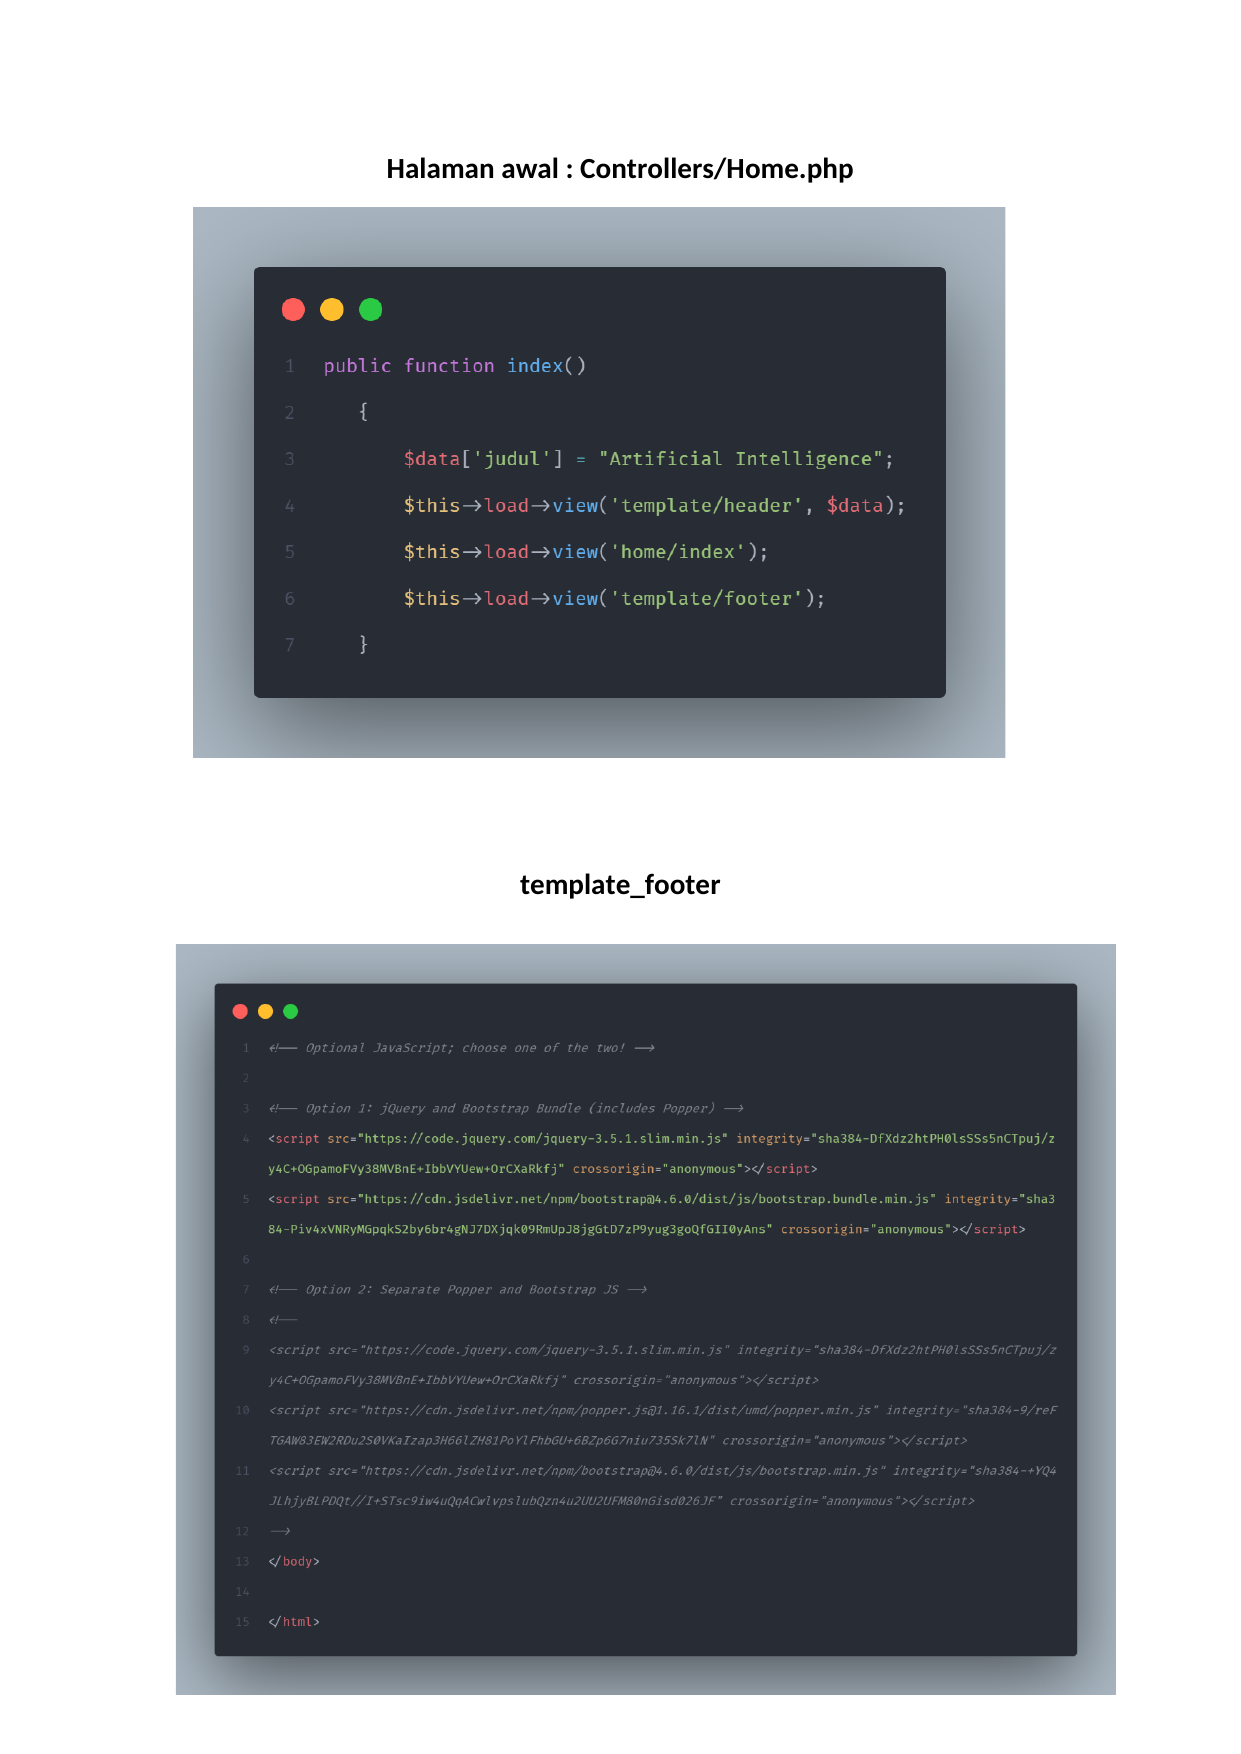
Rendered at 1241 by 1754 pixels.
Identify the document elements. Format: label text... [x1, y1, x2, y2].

text template_footer [150, 866, 1090, 902]
picture [193, 207, 1006, 758]
picture [175, 944, 1116, 1695]
text Halaman awal : Controllers/Home.php [150, 150, 1090, 186]
